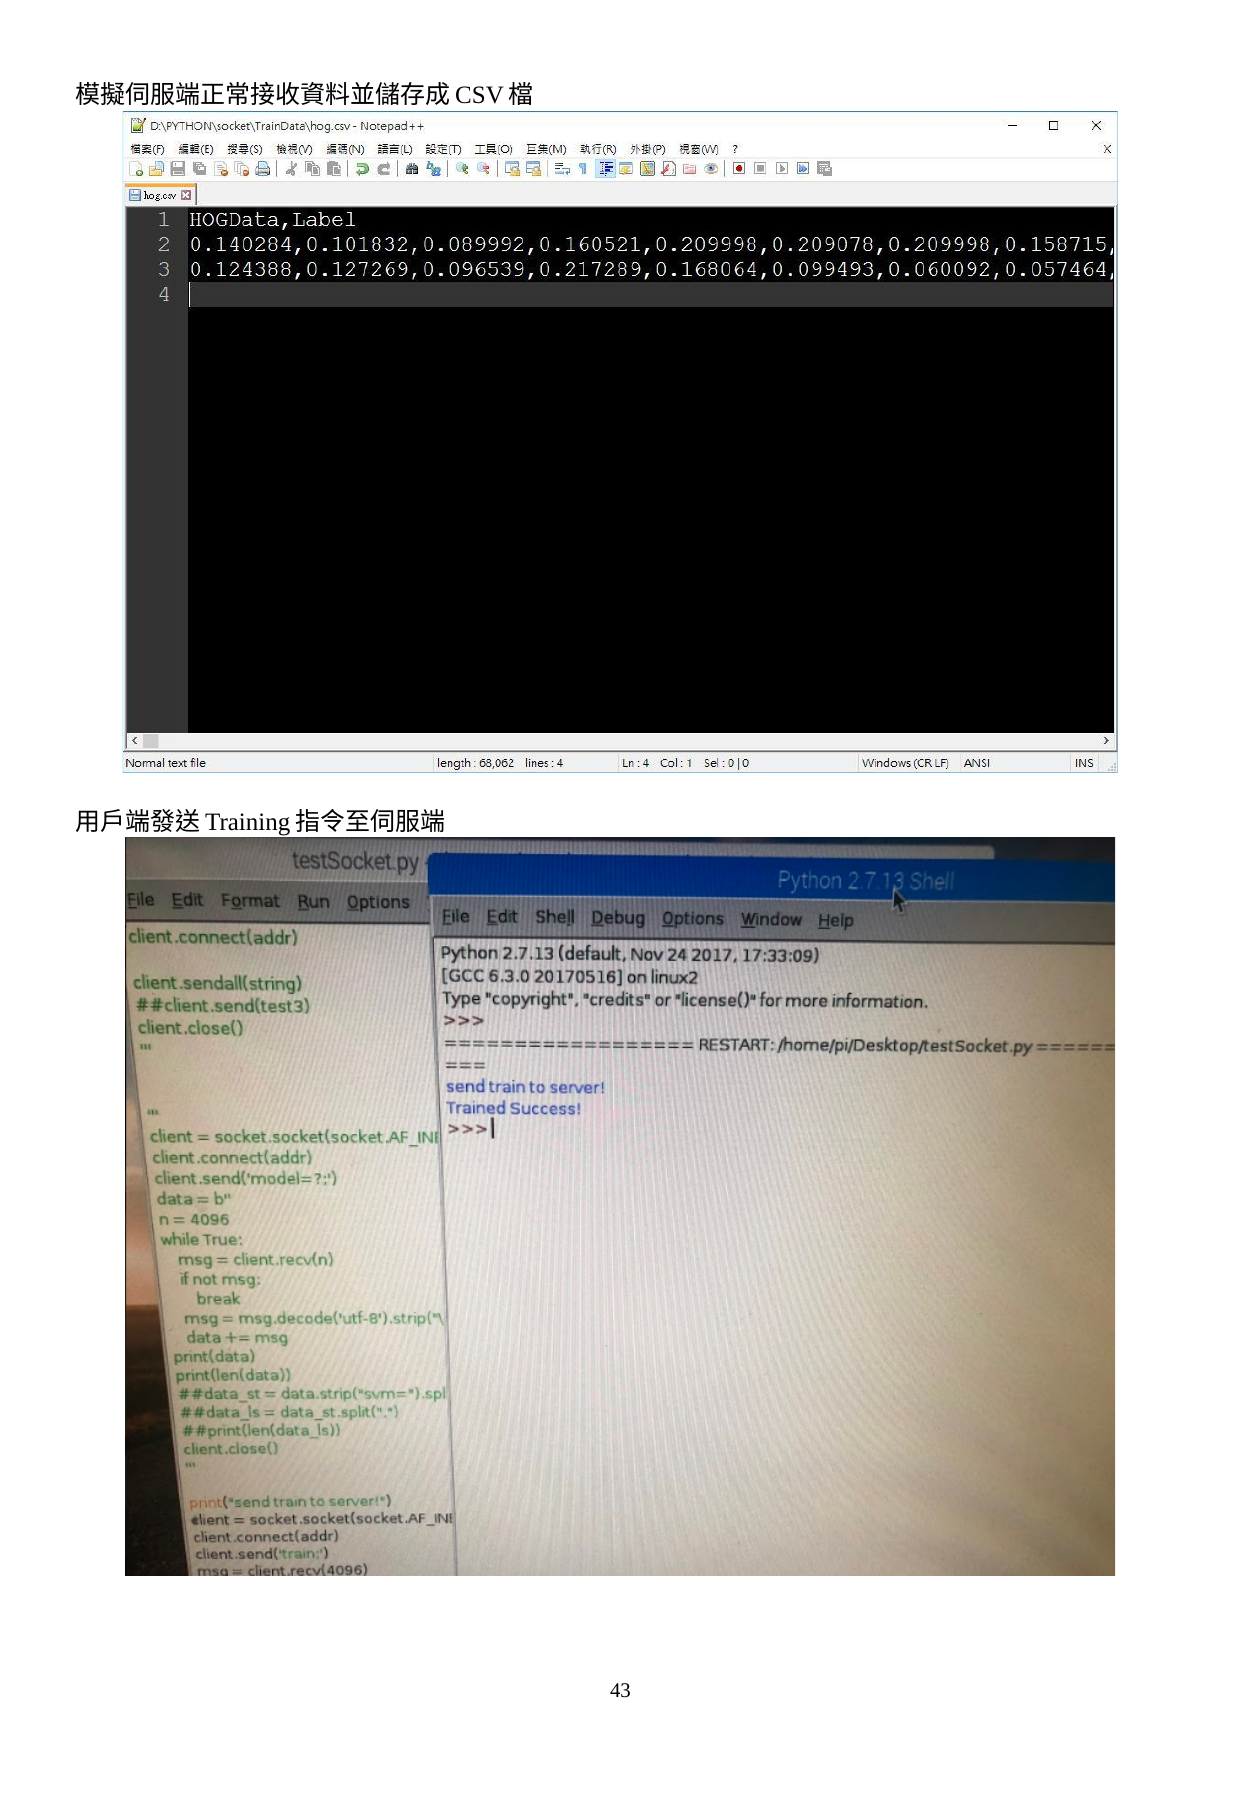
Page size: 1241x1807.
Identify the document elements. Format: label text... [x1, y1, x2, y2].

picture [122, 111, 1118, 773]
text 用戶端發送Training指令至伺服端 [75, 802, 1165, 838]
text 模擬伺服端正常接收資料並儲存成CSV檔 [75, 75, 1165, 111]
picture [125, 837, 1116, 1576]
